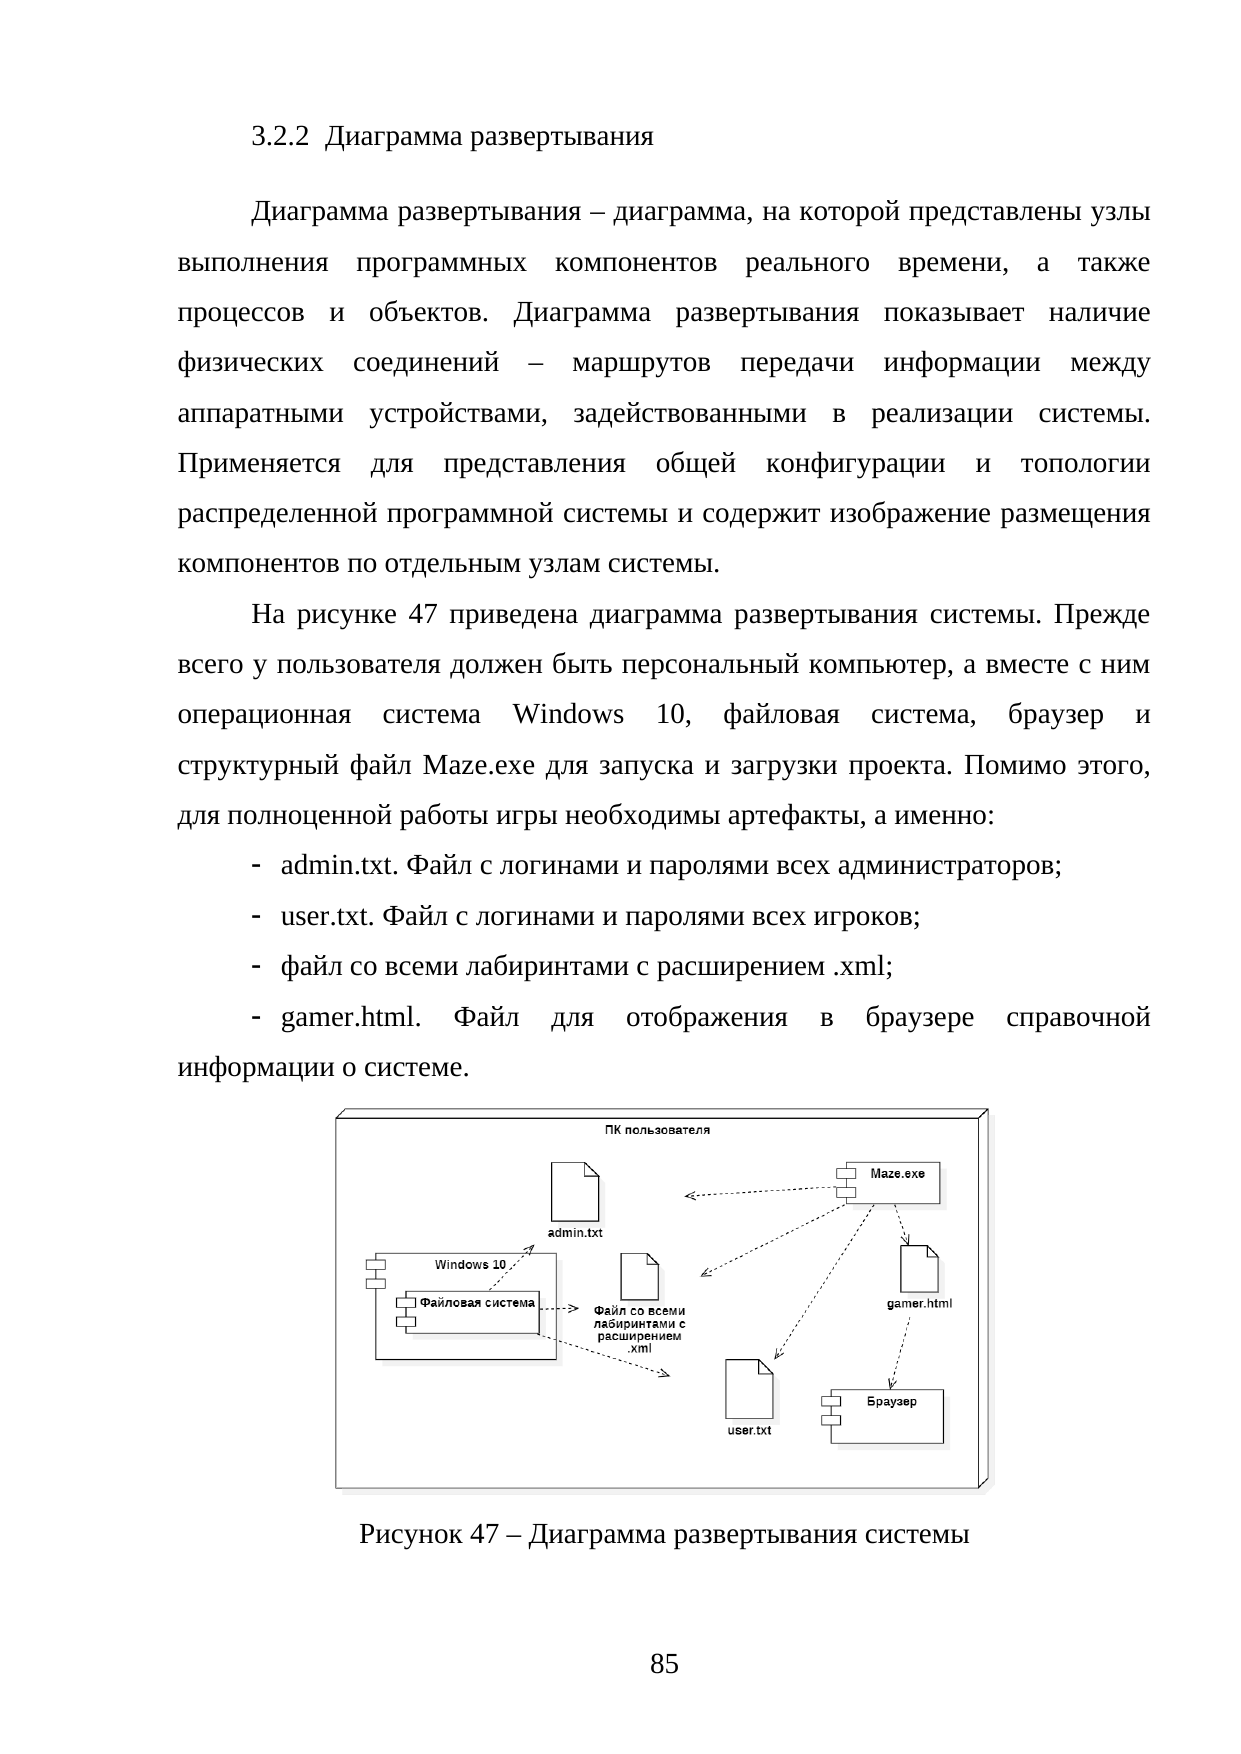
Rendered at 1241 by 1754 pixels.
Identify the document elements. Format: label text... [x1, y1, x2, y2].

text На рисунке 47 приведена диаграмма развертывания системы. Прежде всего у пользователя должен быть персональный компьютер, а вместе с ним операционная система Windows 10, файловая система, браузер и структурный файл Maze.exe для запуска и загрузки проекта. Помимо этого, для полноценной работы игры необходимы артефакты, а именно: [177, 596, 1152, 831]
list gamer.html. Файл для отображения в браузере справочной информации о системе. [177, 999, 1152, 1083]
text Диаграмма развертывания [251, 118, 1152, 152]
list user.txt. Файл с логинами и паролями всех игроков; [177, 898, 1152, 932]
list admin.txt. Файл с логинами и паролями всех администраторов; [177, 847, 1152, 881]
text Диаграмма развертывания – диаграмма, на которой представлены узлы выполнения программных компонентов реального времени, а также процессов и объектов. Диаграмма развертывания показывает наличие физических соединений – маршрутов передачи информации между аппаратными устройствами, задействованными в реализации системы. Применяется для представления общей конфигурации и топологии распределенной программной системы и содержит изображение размещения компонентов по отдельным узлам системы. [177, 193, 1152, 579]
list файл со всеми лабиринтами с расширением .xml; [177, 948, 1152, 982]
picture [326, 1099, 1003, 1500]
